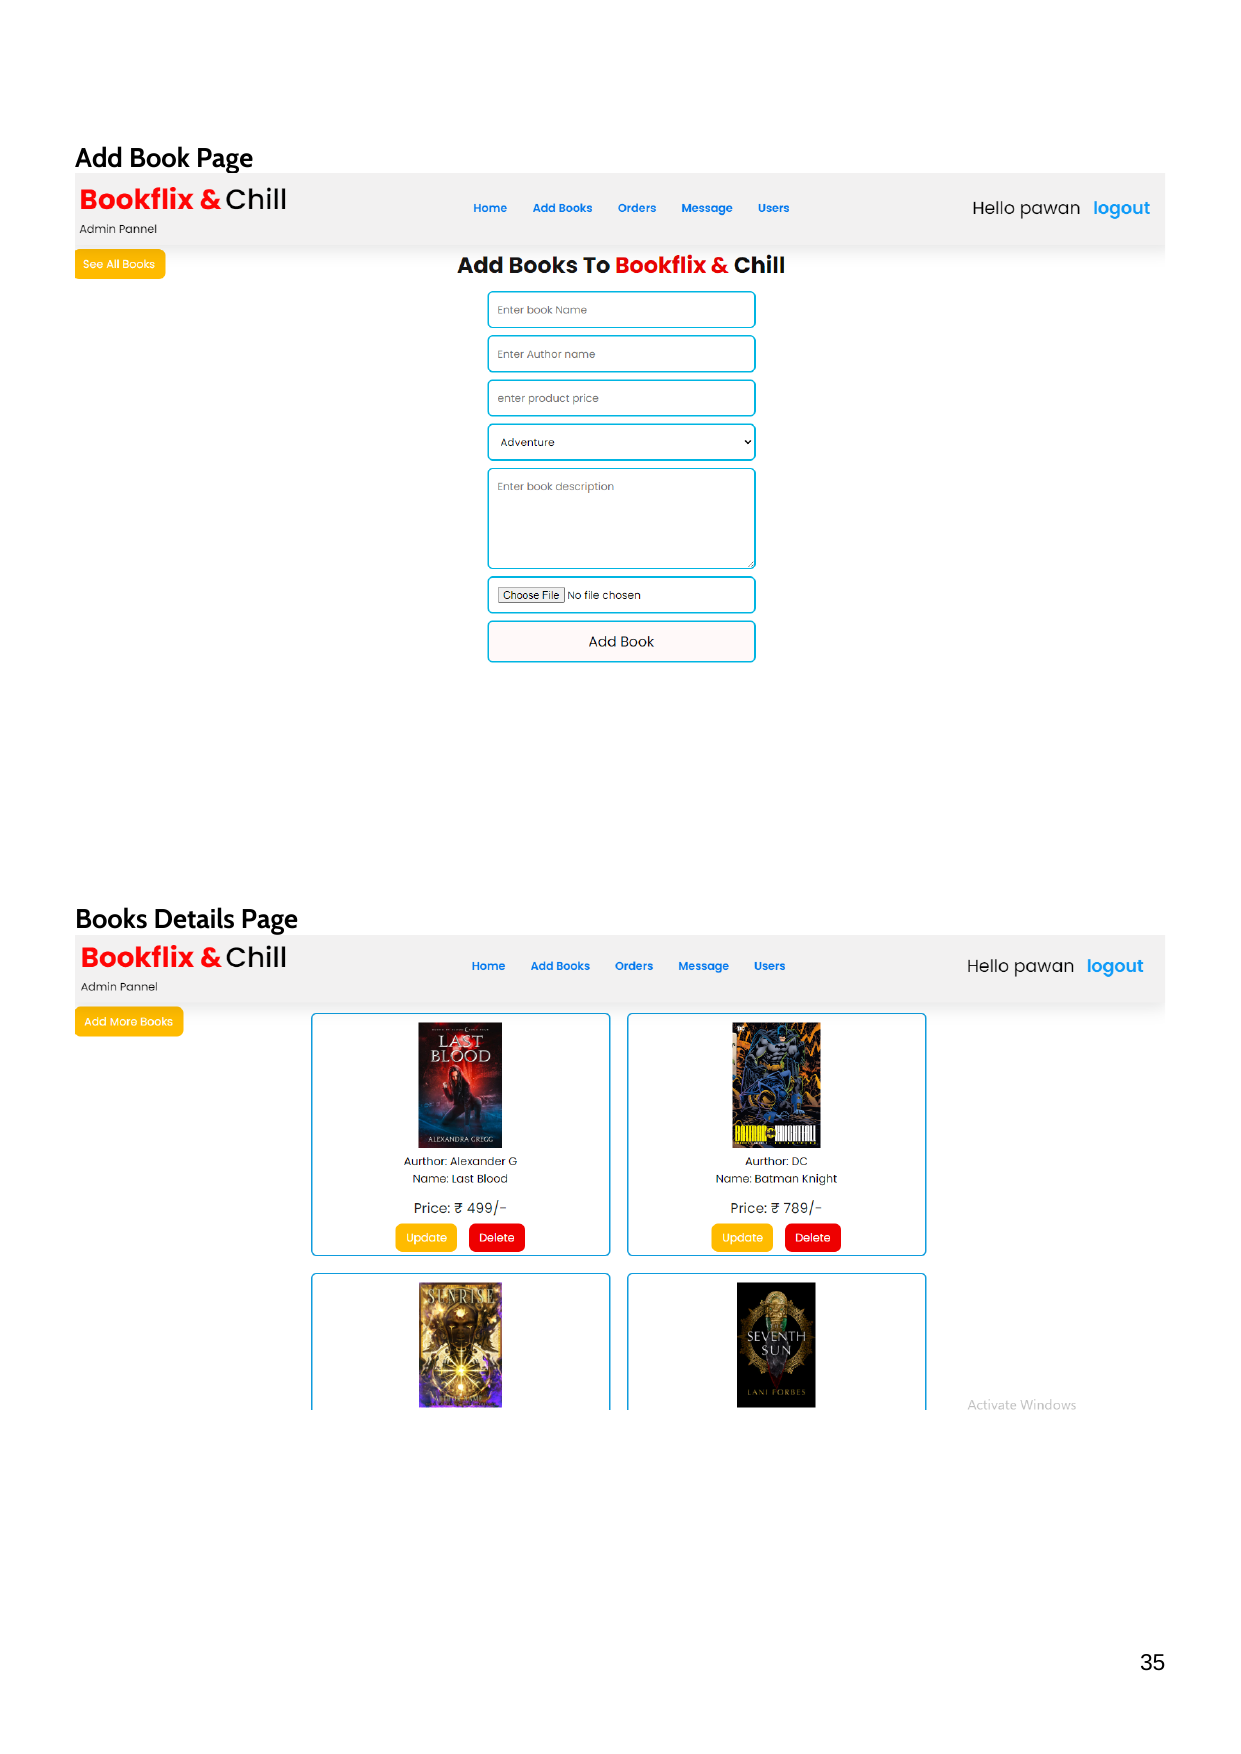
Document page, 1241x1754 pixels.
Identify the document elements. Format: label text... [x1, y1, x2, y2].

picture [75, 935, 1166, 1410]
text Add Book Page [75, 141, 1165, 173]
picture [75, 173, 1166, 672]
text Books Details Page [75, 902, 1165, 935]
